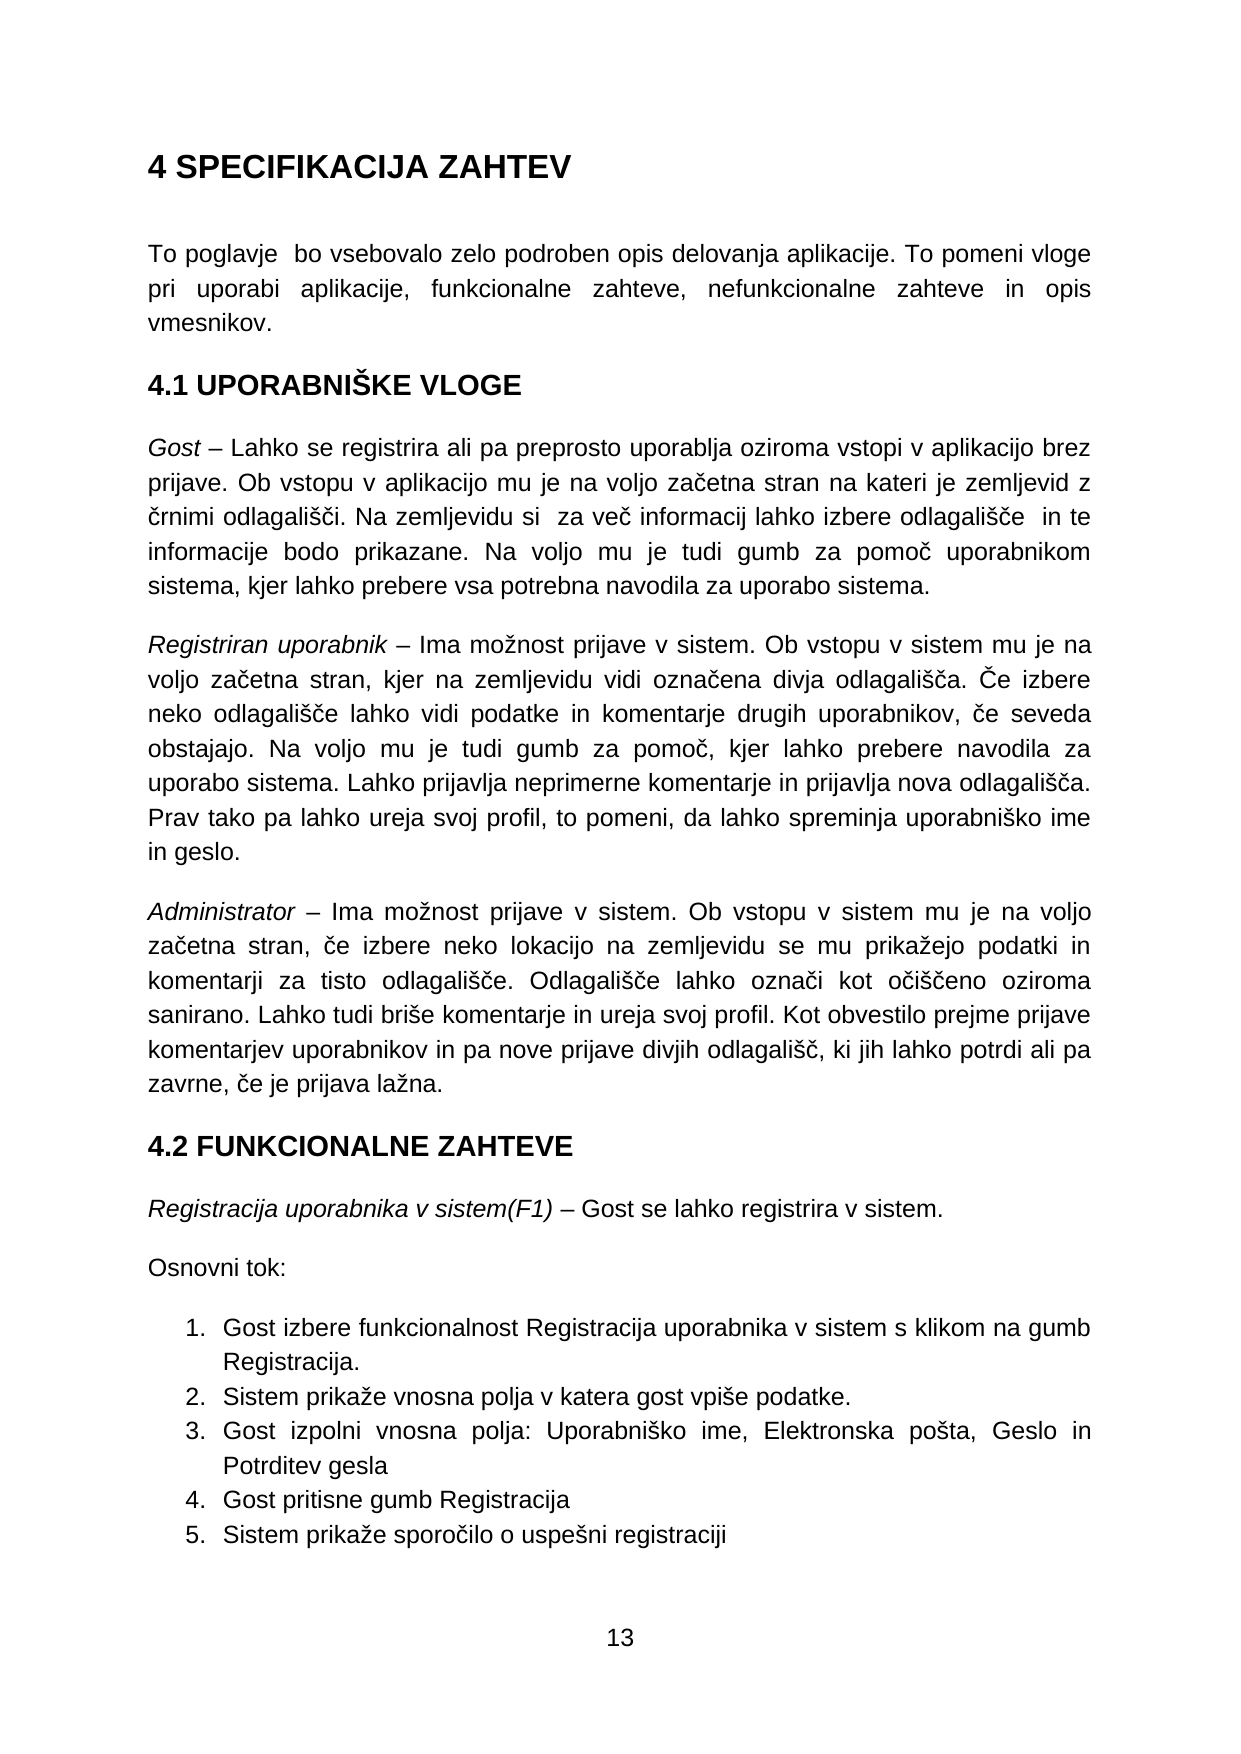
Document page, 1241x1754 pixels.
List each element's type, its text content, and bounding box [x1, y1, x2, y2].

text Registracija uporabnika v sistem(F1) – Gost se lahko registrira v sistem. [148, 1194, 1093, 1223]
text Osnovni tok: [148, 1253, 1093, 1282]
text Administrator – Ima možnost prijave v sistem. Ob vstopu v sistem mu je na voljo začetna stran, če izbere neko lokacijo na zemljevidu se mu prikažejo podatki in komentarji za tisto odlagališče. Odlagališče lahko označi kot očiščeno oziroma sanirano. Lahko tudi briše komentarje in ureja svoj profil. Kot obvestilo prejme prijave komentarjev uporabnikov in pa nove prijave divjih odlagališč, ki jih lahko potrdi ali pa zavrne, če je prijava lažna. [148, 897, 1093, 1098]
list Sistem prikaže vnosna polja v katera gost vpiše podatke. [185, 1382, 1093, 1411]
subtitle 4 SPECIFIKACIJA ZAHTEV [148, 148, 1093, 186]
list Gost izbere funkcionalnost Registracija uporabnika v sistem s klikom na gumb Registracija. [185, 1313, 1093, 1376]
list Sistem prikaže sporočilo o uspešni registraciji [185, 1520, 1093, 1548]
text To poglavje bo vsebovalo zelo podroben opis delovanja aplikacije. To pomeni vloge pri uporabi aplikacije, funkcionalne zahteve, nefunkcionalne zahteve in opis vmesnikov. [148, 239, 1093, 337]
text Gost – Lahko se registrira ali pa preprosto uporablja oziroma vstopi v aplikacijo brez prijave. Ob vstopu v aplikacijo mu je na voljo začetna stran na kateri je zemljevid z črnimi odlagališči. Na zemljevidu si za več informacij lahko izbere odlagališče in te informacije bodo prikazane. Na voljo mu je tudi gumb za pomoč uporabnikom sistema, kjer lahko prebere vsa potrebna navodila za uporabo sistema. [148, 433, 1093, 600]
subtitle 4.2 FUNKCIONALNE ZAHTEVE [148, 1129, 1093, 1162]
subtitle 4.1 UPORABNIŠKE VLOGE [148, 368, 1093, 401]
text Registriran uporabnik – Ima možnost prijave v sistem. Ob vstopu v sistem mu je na voljo začetna stran, kjer na zemljevidu vidi označena divja odlagališča. Če izbere neko odlagališče lahko vidi podatke in komentarje drugih uporabnikov, če seveda obstajajo. Na voljo mu je tudi gumb za pomoč, kjer lahko prebere navodila za uporabo sistema. Lahko prijavlja neprimerne komentarje in prijavlja nova odlagališča. Prav tako pa lahko ureja svoj profil, to pomeni, da lahko spreminja uporabniško ime in geslo. [148, 631, 1093, 866]
list Gost izpolni vnosna polja: Uporabniško ime, Elektronska pošta, Geslo in Potrditev gesla [185, 1416, 1093, 1479]
list Gost pritisne gumb Registracija [185, 1485, 1093, 1514]
